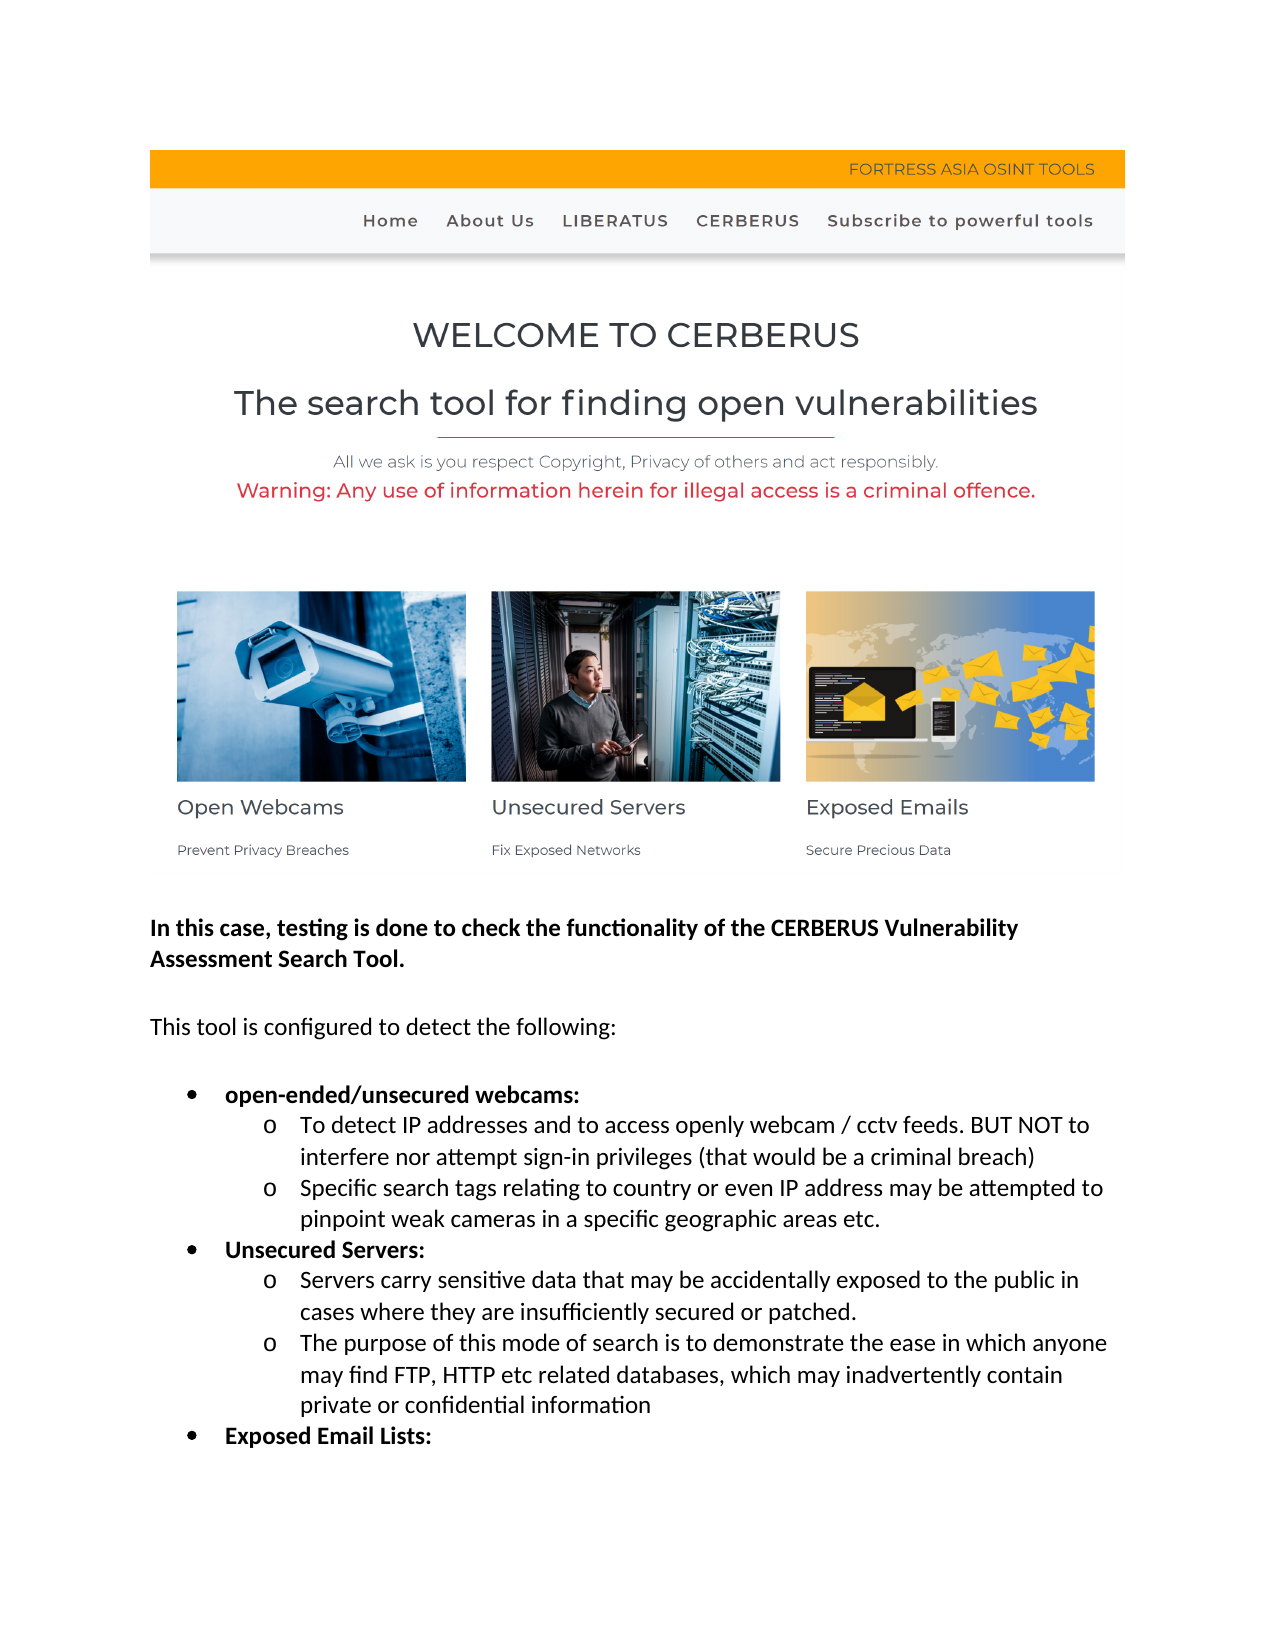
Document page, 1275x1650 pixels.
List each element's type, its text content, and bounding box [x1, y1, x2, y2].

list Exposed Email Lists: [187, 1420, 1125, 1450]
list The purpose of this mode of search is to demonstrate the ease in which anyone may find FTP, HTTP etc related databases, which may inadvertently contain private or confidential information [262, 1327, 1125, 1420]
list open-ended/unsecured webcams: [187, 1079, 1125, 1109]
text This tool is configured to detect the following: [150, 1011, 1125, 1042]
list Specific search tags relating to country or even IP address may be attempted to pinpoint weak cameras in a specific geographic areas etc. [262, 1172, 1125, 1234]
list Unsecured Servers: [187, 1234, 1125, 1265]
text In this case, testing is done to check the functionality of the CERBERUS Vulnerability Assessment Search Tool. [150, 912, 1125, 973]
list Servers carry sensitive data that may be accidentally exposed to the public in cases where they are insufficiently secured or patched. [262, 1265, 1125, 1327]
picture [150, 150, 1125, 875]
list To detect IP addresses and to access openly webcam / cctv feeds. BUT NOT to interfere nor attempt sign-in privileges (that would be a criminal breach) [262, 1109, 1125, 1172]
